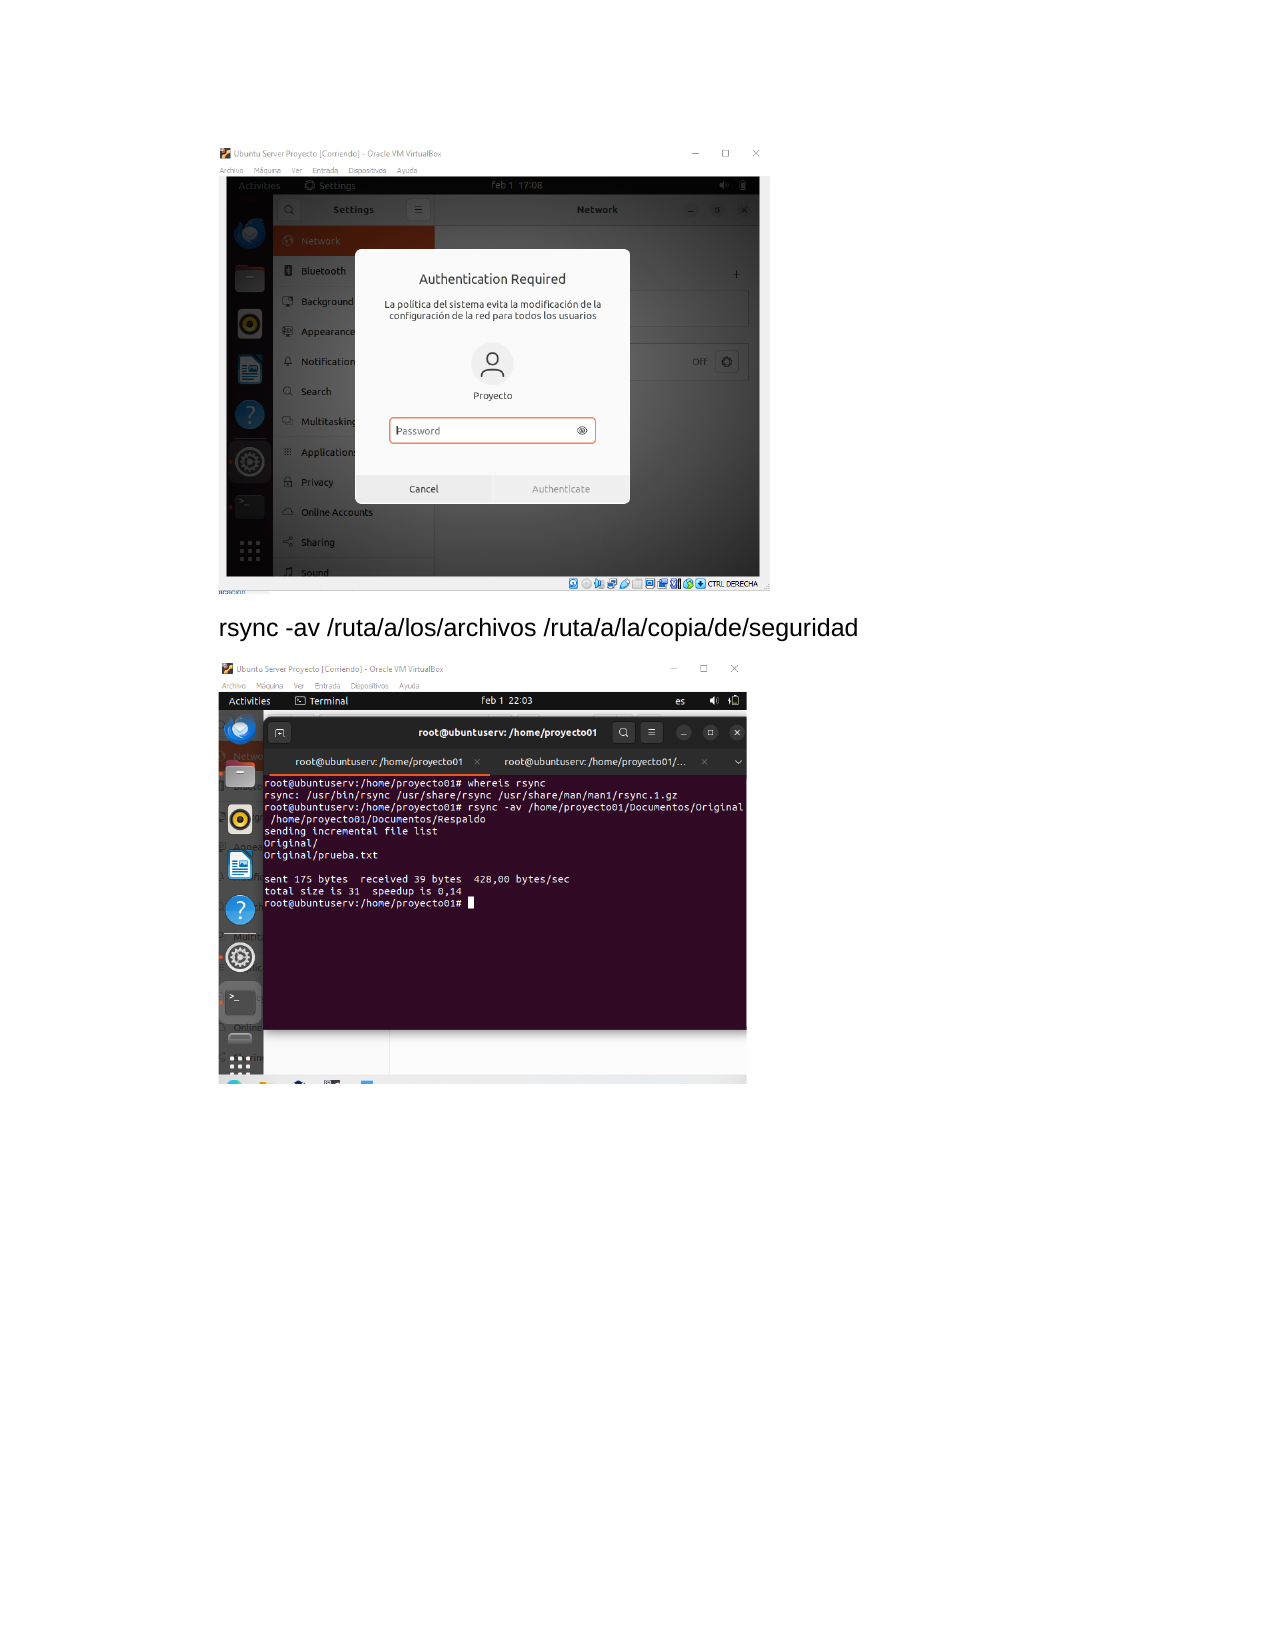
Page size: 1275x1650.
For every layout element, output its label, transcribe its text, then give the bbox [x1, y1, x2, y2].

text rsync -av /ruta/a/los/archivos /ruta/a/la/copia/de/seguridad [218, 613, 1127, 641]
picture [218, 147, 771, 594]
picture [218, 660, 747, 1084]
